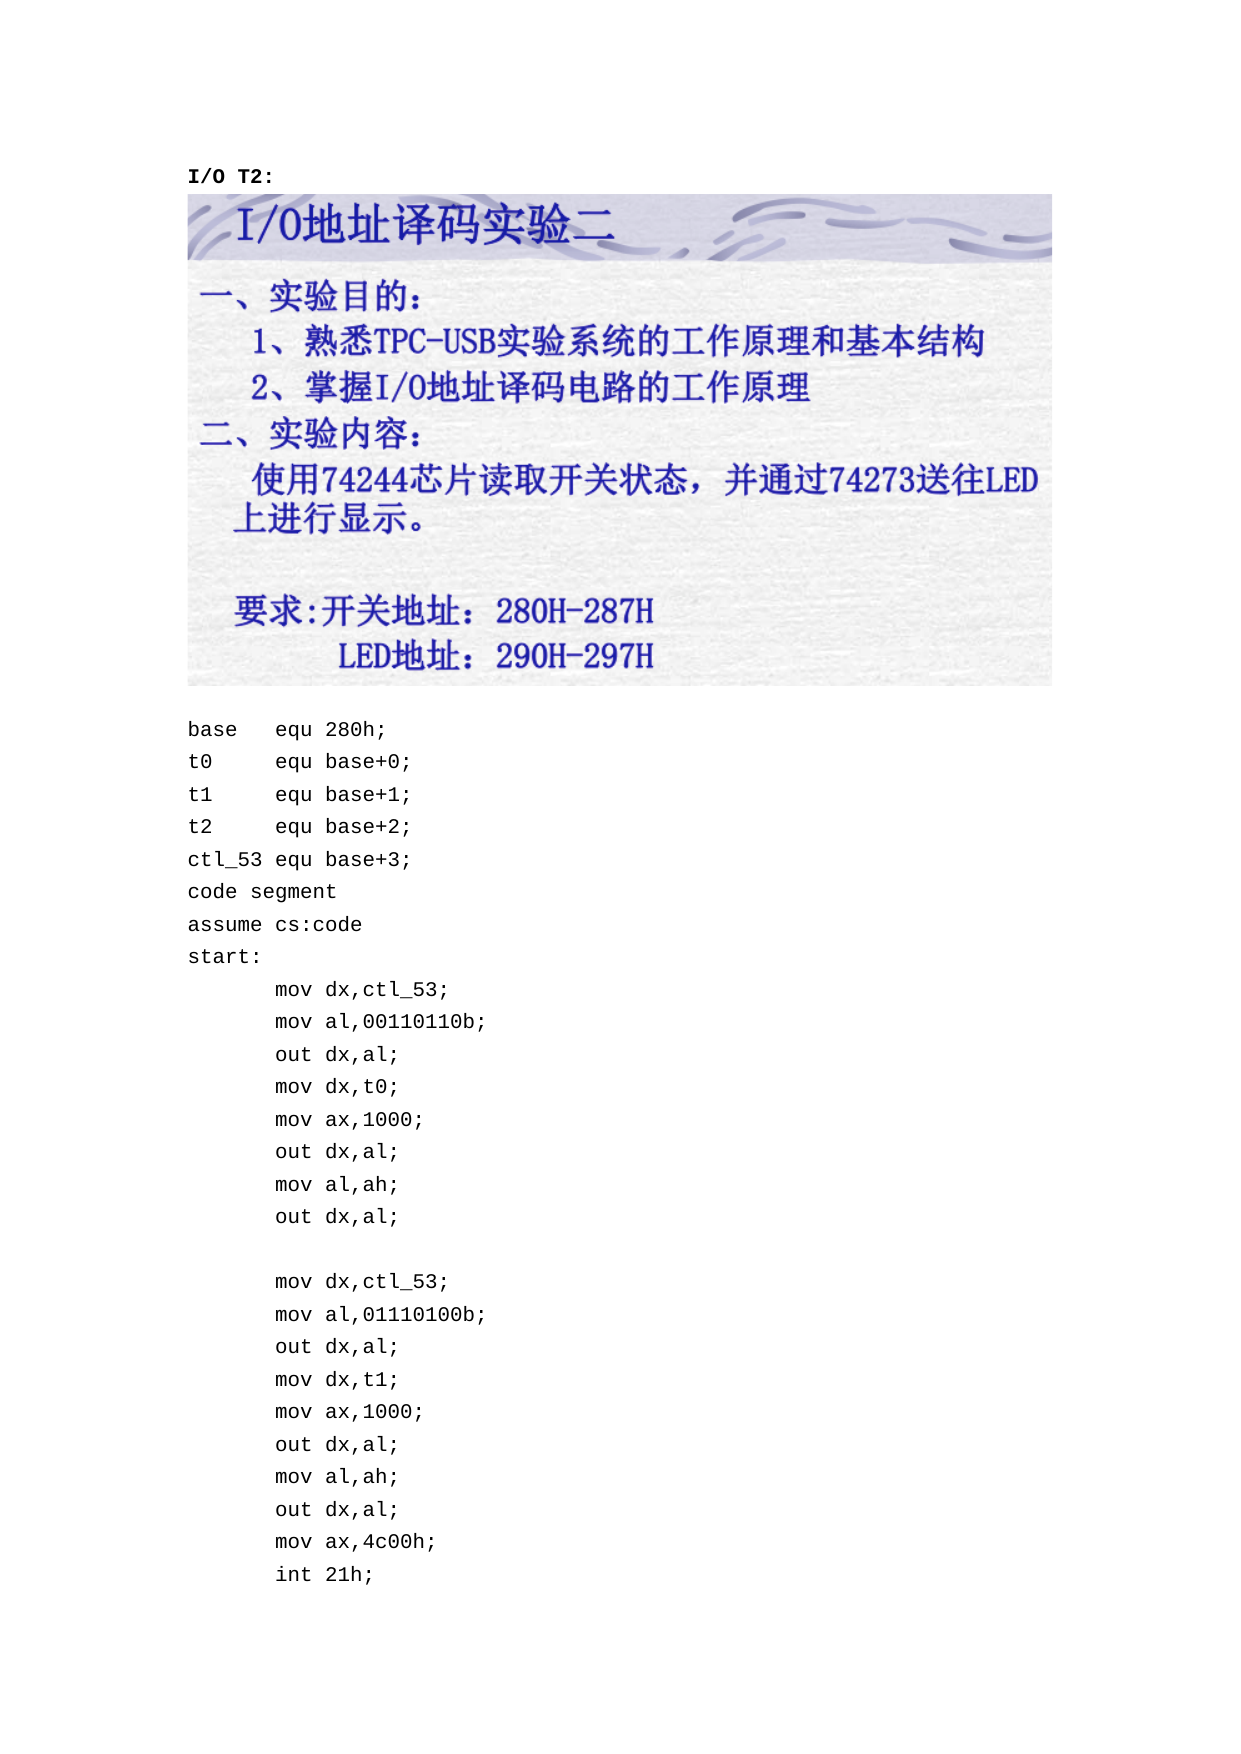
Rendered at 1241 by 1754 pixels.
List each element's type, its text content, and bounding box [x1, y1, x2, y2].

text mov ax,1000; [187, 1397, 1053, 1429]
text mov ax,1000; [187, 1104, 1053, 1137]
text mov dx,ctl_53; [187, 974, 1053, 1007]
text assume cs:code [187, 909, 1053, 942]
text mov dx,t1; [187, 1364, 1053, 1397]
text out dx,al; [187, 1332, 1053, 1364]
text t2 equ base+2; [187, 812, 1053, 844]
text out dx,al; [187, 1429, 1053, 1462]
picture [187, 194, 1053, 686]
text t1 equ base+1; [187, 779, 1053, 812]
text code segment [187, 877, 1053, 909]
text mov ax,4c00h; [187, 1527, 1053, 1559]
text ctl_53 equ base+3; [187, 844, 1053, 877]
text I/O T2: [187, 162, 1053, 194]
text start: [187, 942, 1053, 974]
text int 21h; [187, 1559, 1053, 1592]
text mov al,ah; [187, 1462, 1053, 1494]
text mov al,01110100b; [187, 1299, 1053, 1332]
text out dx,al; [187, 1137, 1053, 1169]
text mov al,00110110b; [187, 1007, 1053, 1039]
text t0 equ base+0; [187, 747, 1053, 779]
text base equ 280h; [187, 714, 1053, 747]
text mov dx,ctl_53; [187, 1267, 1053, 1299]
text out dx,al; [187, 1494, 1053, 1527]
text out dx,al; [187, 1039, 1053, 1072]
text mov dx,t0; [187, 1072, 1053, 1104]
text out dx,al; [187, 1202, 1053, 1234]
text mov al,ah; [187, 1169, 1053, 1202]
